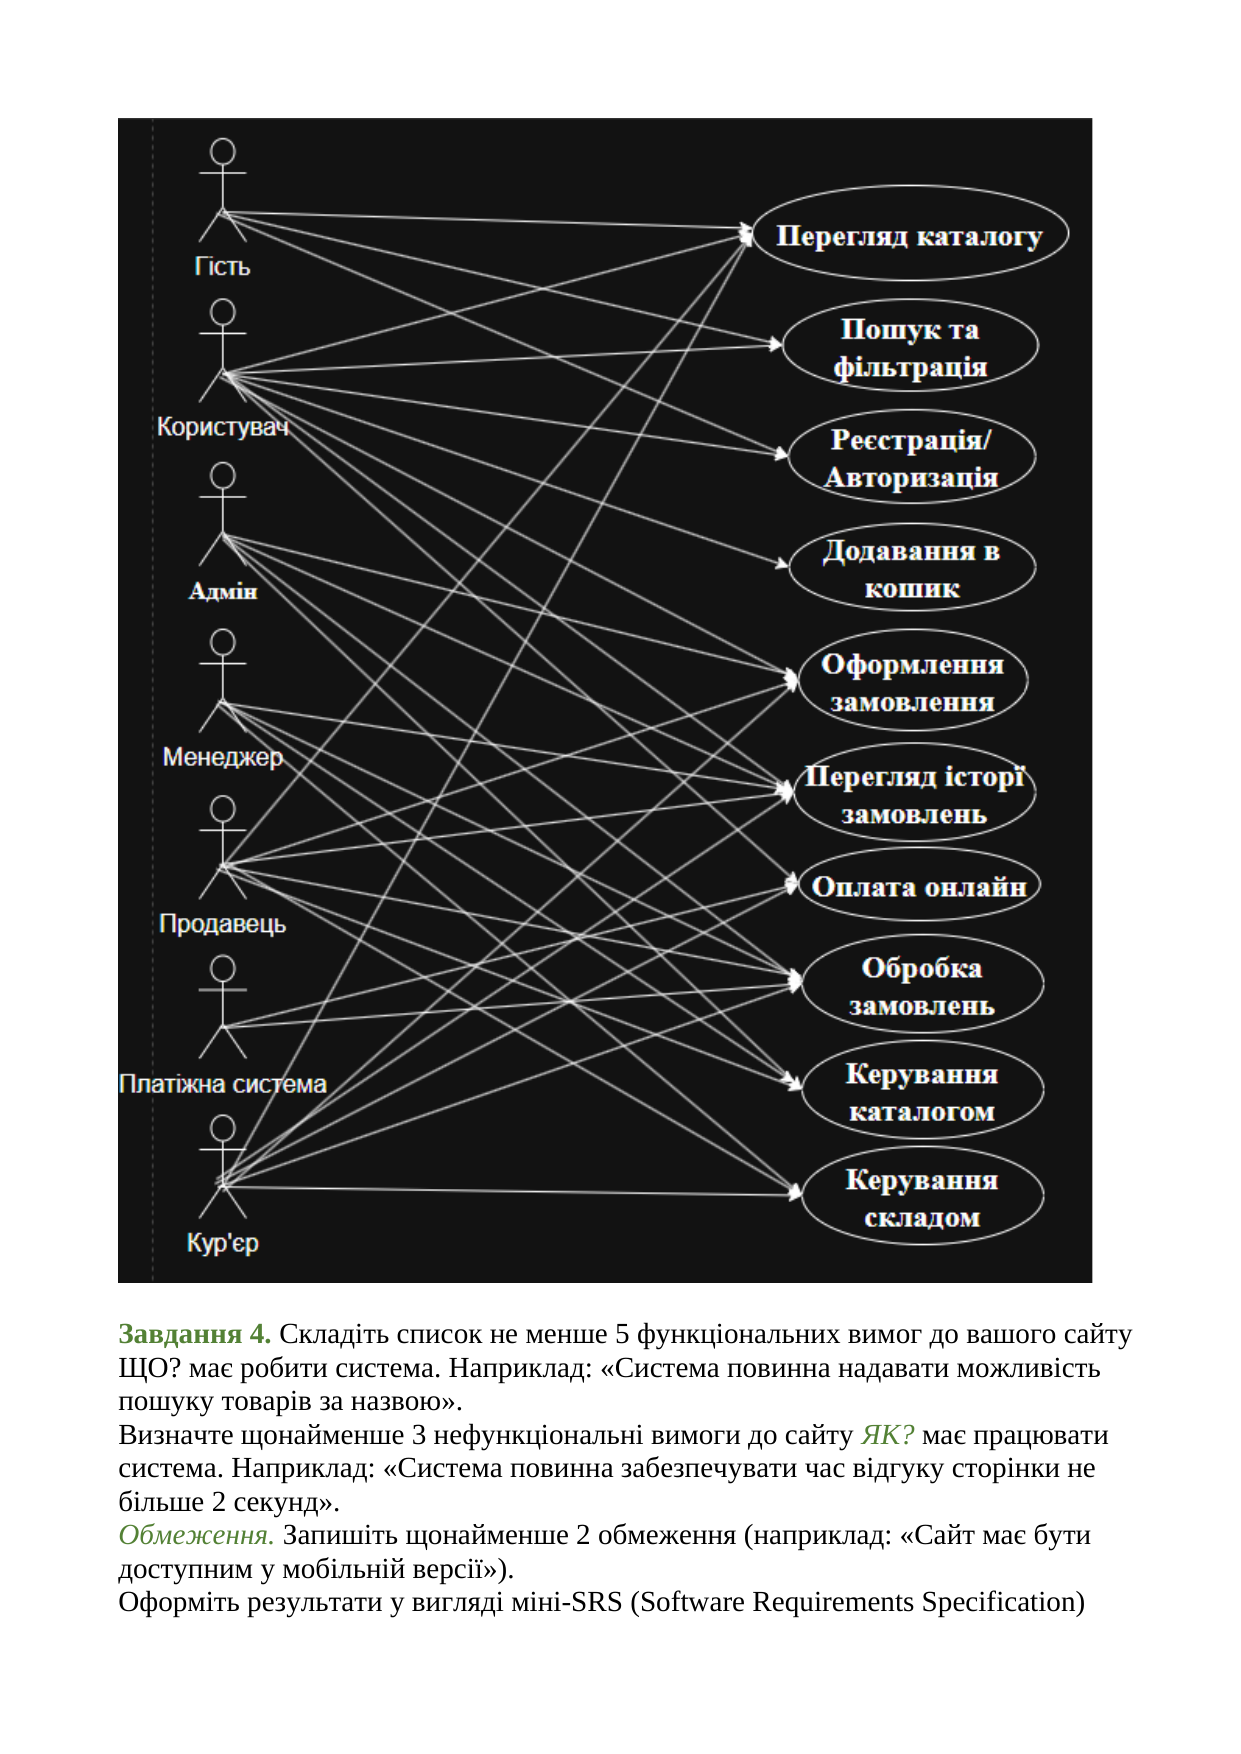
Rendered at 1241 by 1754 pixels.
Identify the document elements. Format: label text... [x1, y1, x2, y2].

text Визначте щонайменше 3 нефункціональні вимоги до сайту ЯК? має працювати [118, 1417, 1152, 1450]
text Оформіть результати у вигляді міні-SRS (Software Requirements Specification) [118, 1584, 1152, 1618]
text ЩО? має робити система. Наприклад: «Система повинна надавати можливість [118, 1350, 1152, 1383]
text Завдання 4. Складіть список не менше 5 функціональних вимог до вашого сайту [118, 1316, 1152, 1350]
text пошуку товарів за назвою». [118, 1383, 1152, 1417]
text доступним у мобільній версії»). [118, 1551, 1152, 1584]
text система. Наприклад: «Система повинна забезпечувати час відгуку сторінки не [118, 1450, 1152, 1484]
text більше 2 секунд». [118, 1484, 1152, 1517]
text Обмеження. Запишіть щонайменше 2 обмеження (наприклад: «Сайт має бути [118, 1517, 1152, 1551]
picture [118, 118, 1093, 1283]
